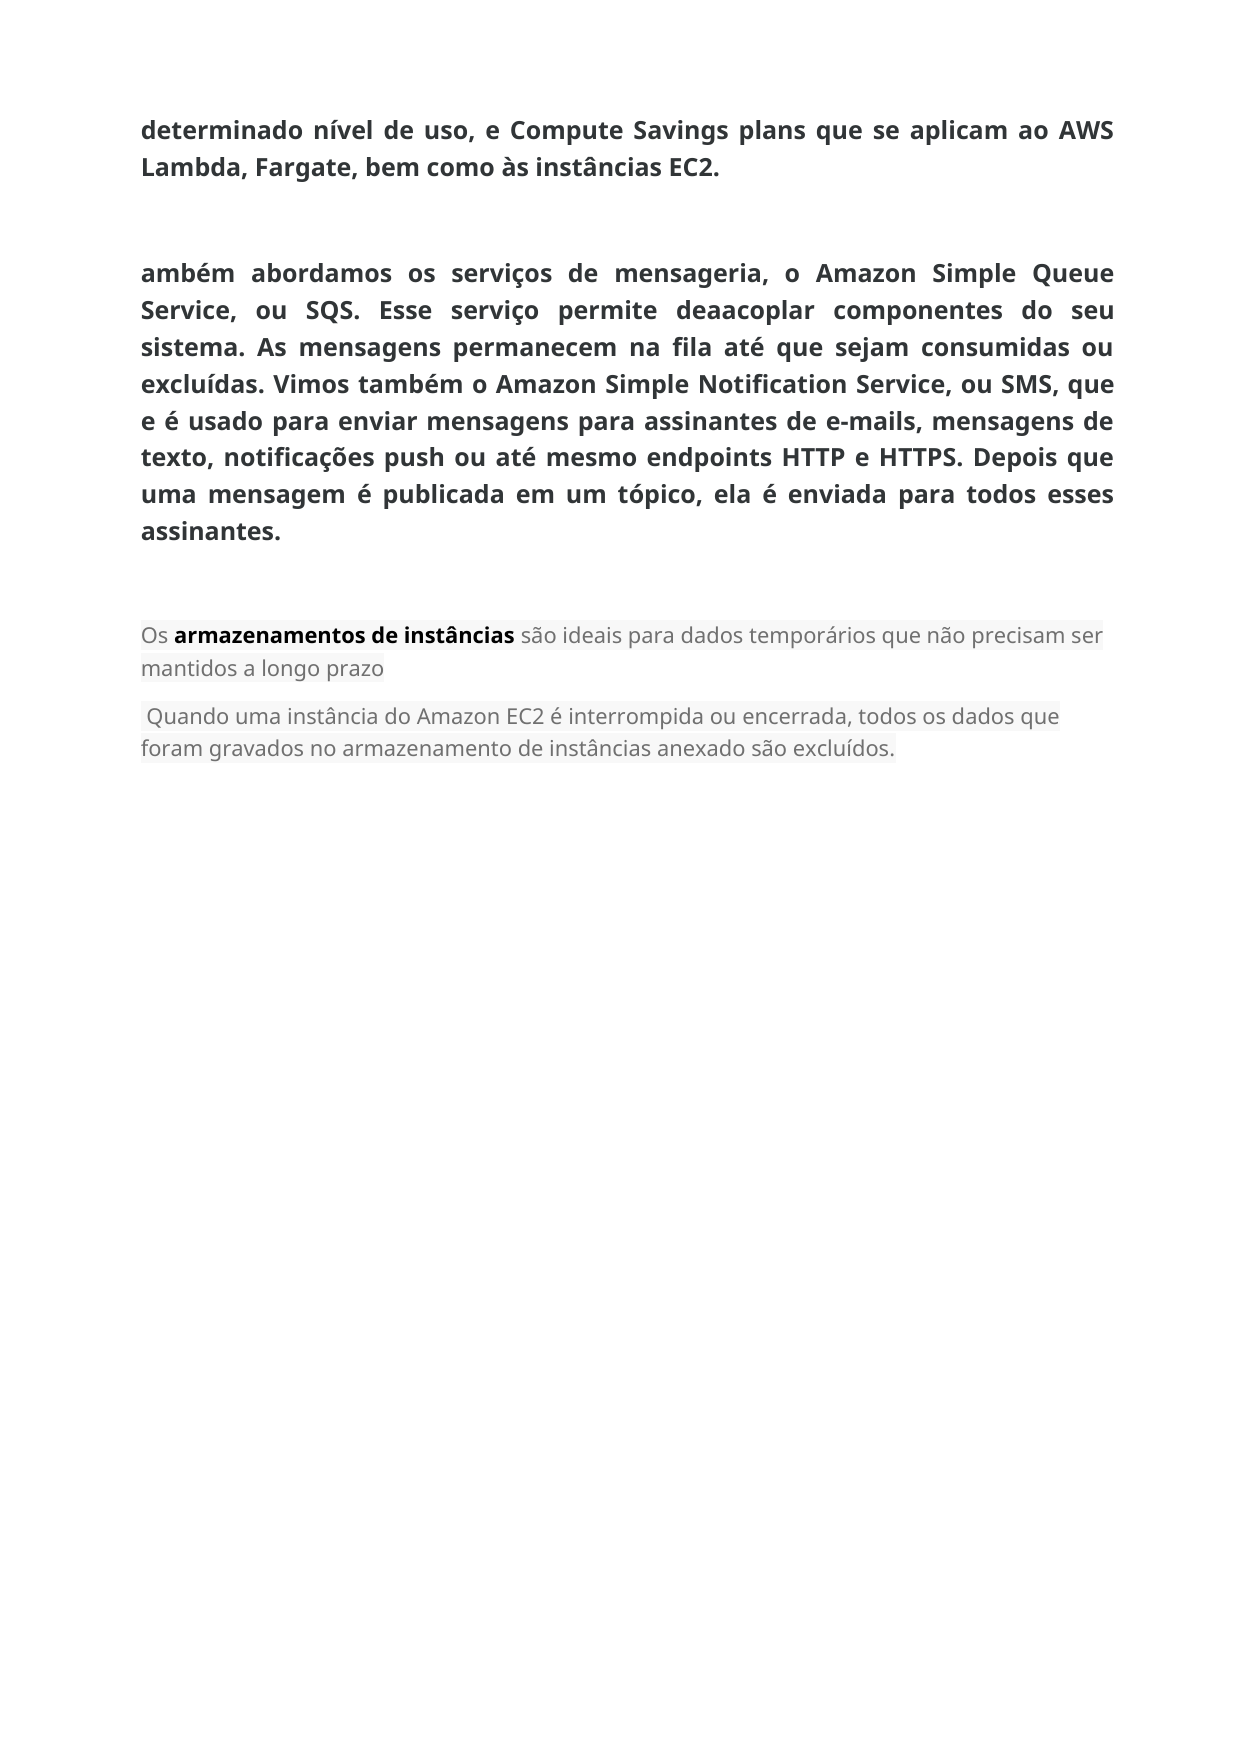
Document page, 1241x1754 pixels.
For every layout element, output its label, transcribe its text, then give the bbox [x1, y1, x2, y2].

text ambém abordamos os serviços de mensageria, o Amazon Simple Queue Service, ou SQS. Esse serviço permite deaacoplar componentes do seu sistema. As mensagens permanecem na fila até que sejam consumidas ou excluídas. Vimos também o Amazon Simple Notification Service, ou SMS, que e é usado para enviar mensagens para assinantes de e-mails, mensagens de texto, notificações push ou até mesmo endpoints HTTP e HTTPS. Depois que uma mensagem é publicada em um tópico, ela é enviada para todos esses assinantes. [141, 511, 1116, 548]
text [141, 147, 1116, 183]
text Os armazenamentos de instâncias são ideais para dados temporários que não precisam ser mantidos a longo prazo [141, 620, 1116, 682]
text Quando uma instância do Amazon EC2 é interrompida ou encerrada, todos os dados que foram gravados no armazenamento de instâncias anexado são excluídos. [141, 701, 1116, 763]
